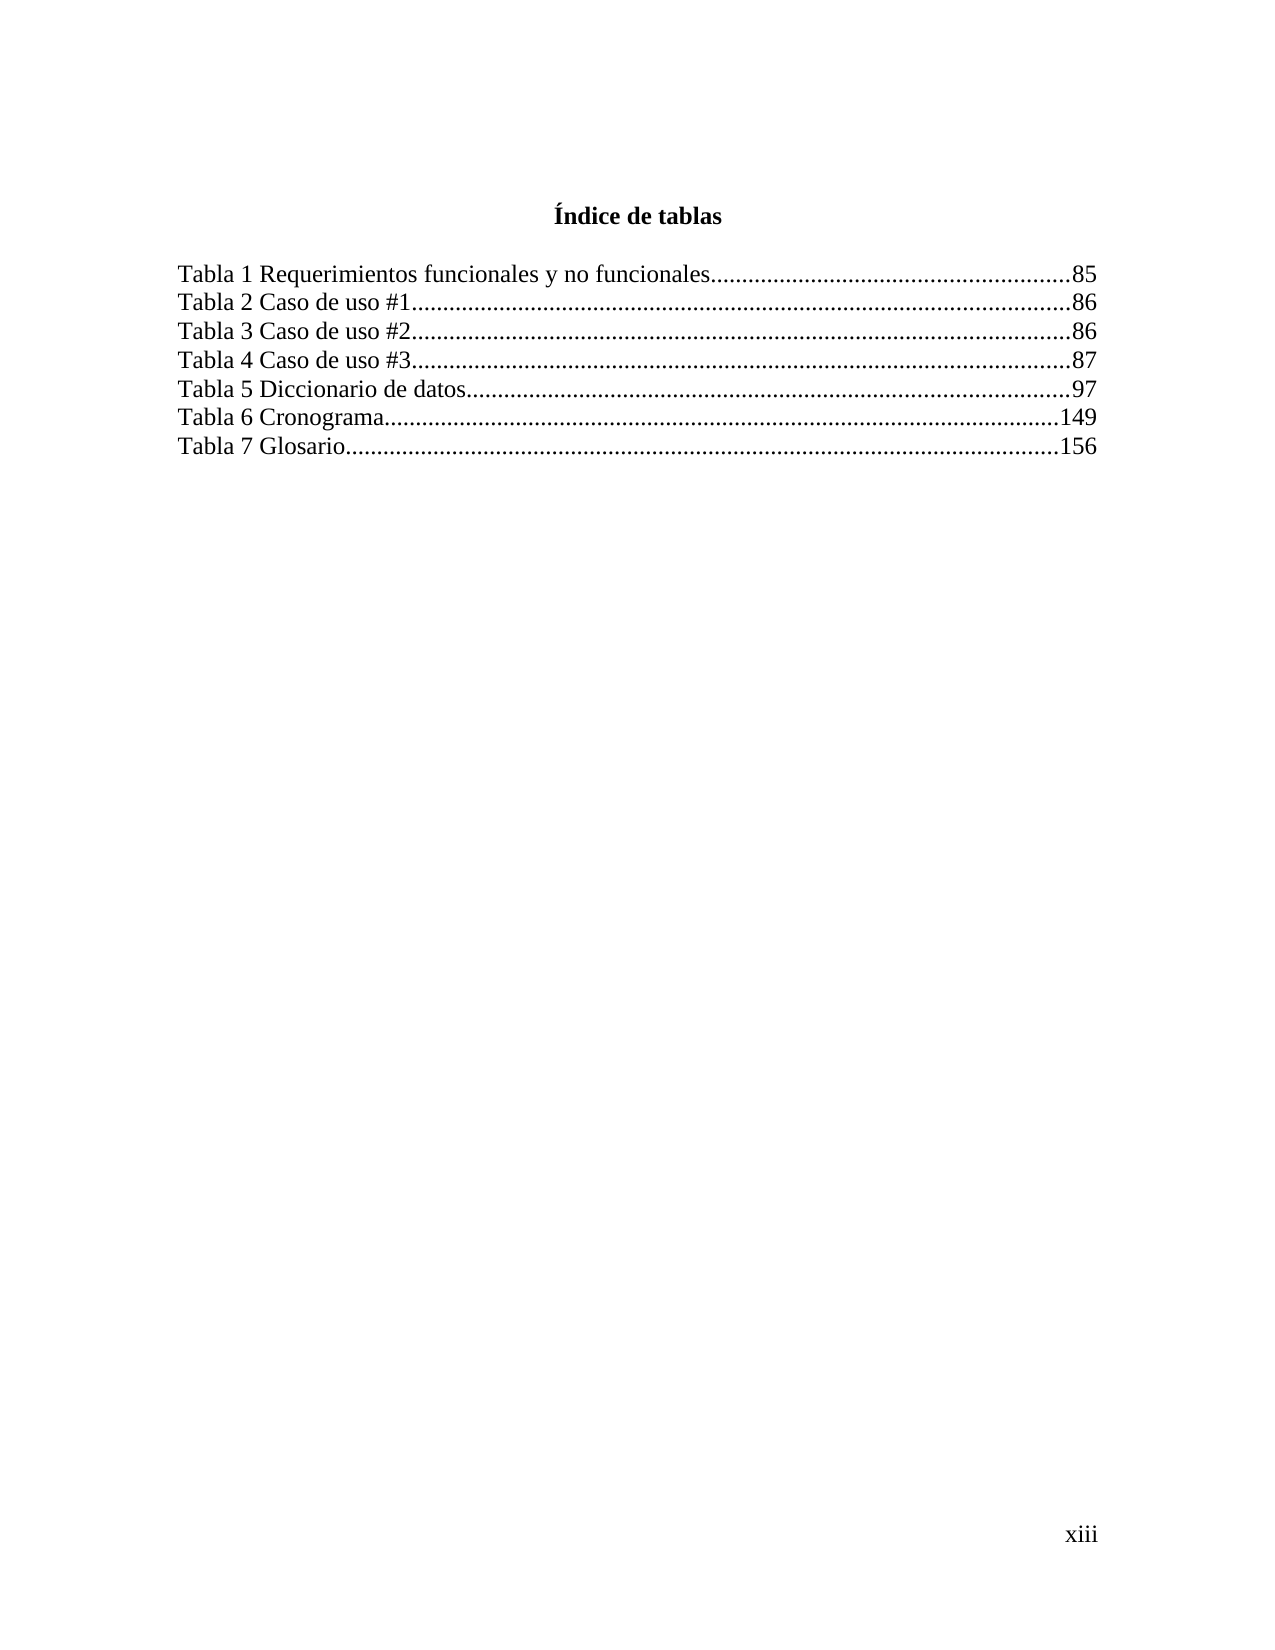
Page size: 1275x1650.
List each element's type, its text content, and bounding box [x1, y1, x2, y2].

text Tabla 6 Cronograma 149 [177, 402, 1217, 431]
text Tabla 7 Glosario 156 [177, 431, 1217, 460]
text Tabla 5 Diccionario de datos 97 [177, 374, 1217, 402]
text Tabla 4 Caso de uso #3 87 [177, 345, 1217, 374]
text Tabla 1 Requerimientos funcionales y no funcionales 85 [177, 259, 1217, 287]
subtitle Índice de tablas [551, 201, 725, 230]
text Tabla 3 Caso de uso #2 86 [177, 316, 1217, 345]
text Tabla 2 Caso de uso #1 86 [177, 287, 1217, 316]
